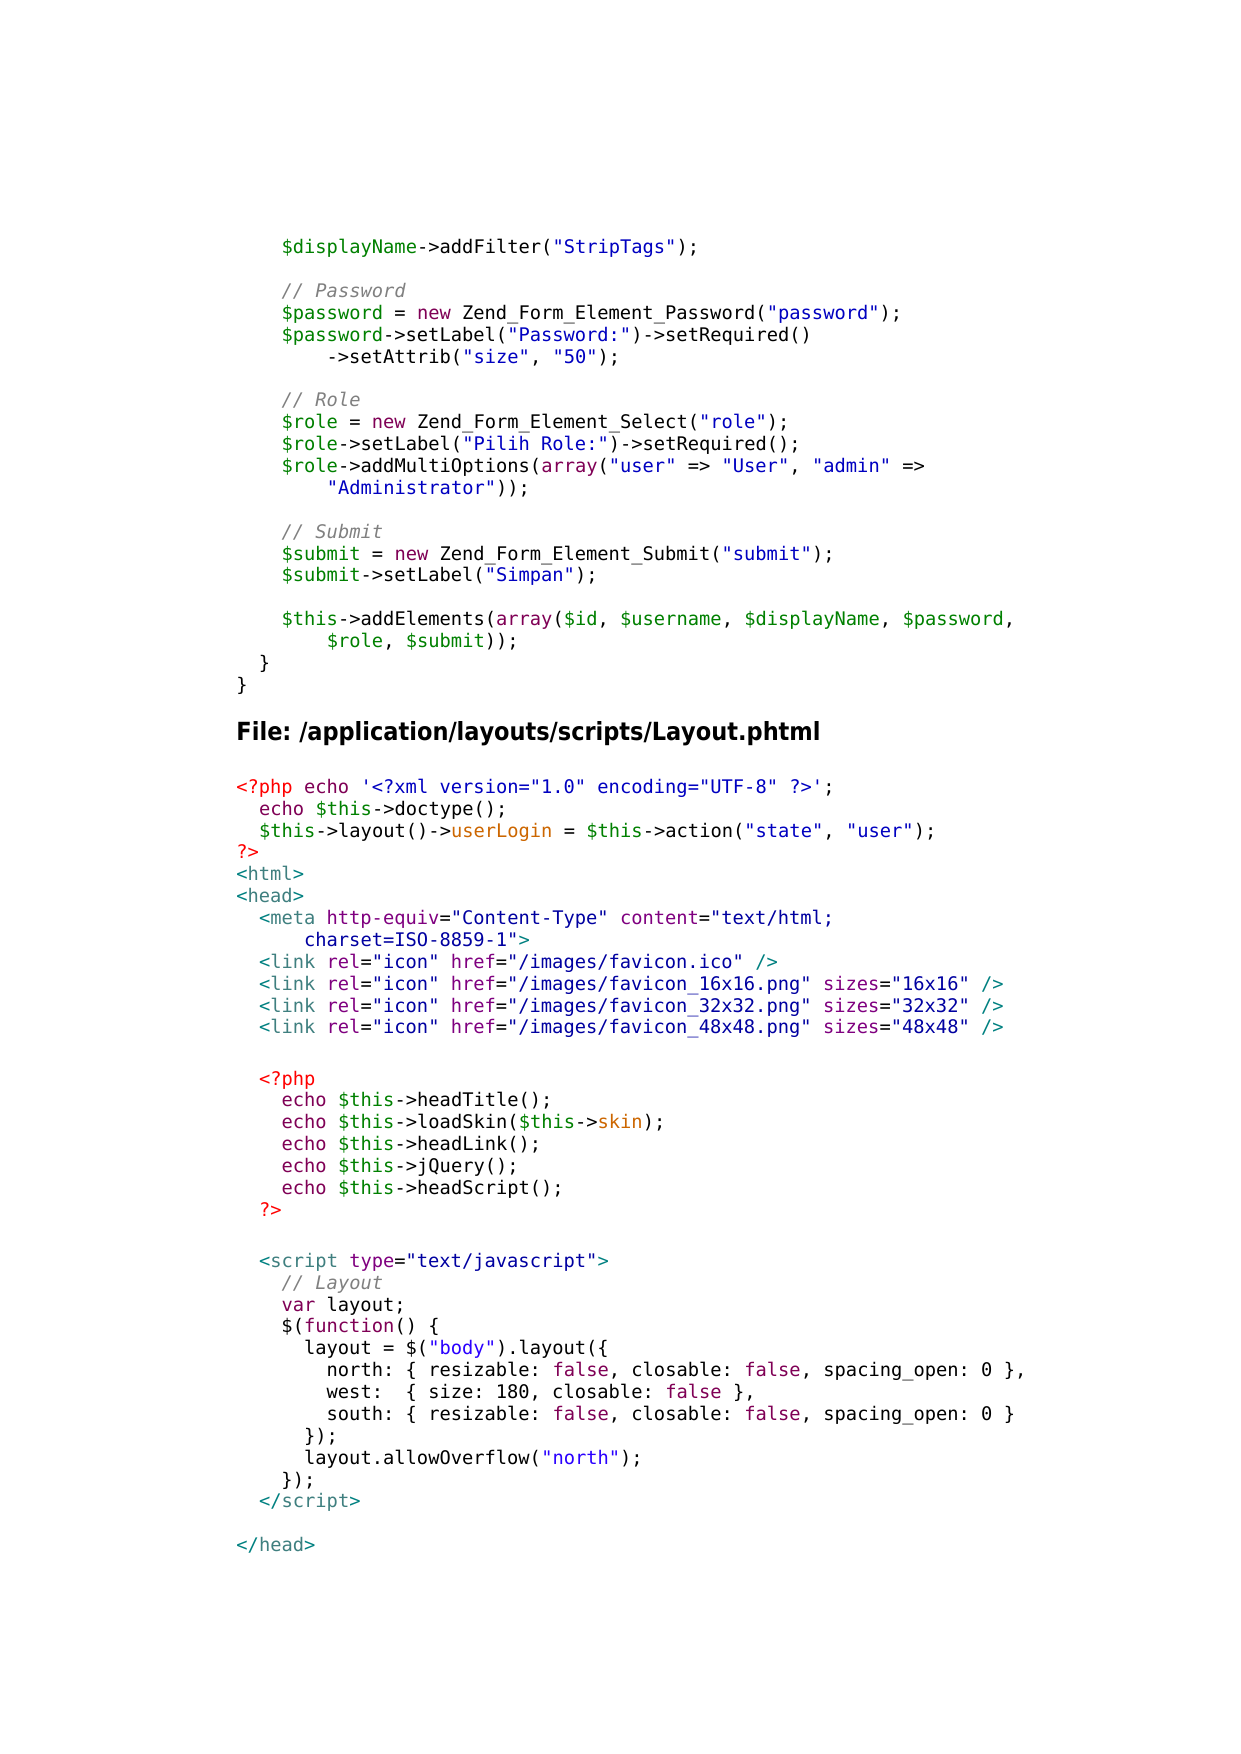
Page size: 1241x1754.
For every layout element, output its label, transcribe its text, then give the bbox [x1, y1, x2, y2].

text }); [236, 1425, 1063, 1447]
text // Submit [236, 521, 1063, 542]
text $this->addElements(array($id, $username, $displayName, $password, [236, 608, 1063, 630]
text <link rel="icon" href="/images/favicon_48x48.png" sizes="48x48" /> [236, 1016, 1063, 1038]
subtitle File: /application/layouts/scripts/Layout.phtml [236, 717, 1063, 747]
text } [236, 652, 1063, 674]
text <?php [236, 1067, 1063, 1089]
text <link rel="icon" href="/images/favicon_16x16.png" sizes="16x16" /> [236, 973, 1063, 994]
text $(function() { [236, 1315, 1063, 1337]
text // Layout [236, 1272, 1063, 1293]
text } [236, 674, 1063, 696]
text </script> [236, 1490, 1063, 1512]
text echo $this->headTitle(); [236, 1089, 1063, 1111]
text <head> [236, 885, 1063, 907]
text $submit = new Zend_Form_Element_Submit("submit"); [236, 542, 1063, 564]
text var layout; [236, 1293, 1063, 1315]
text echo $this->headLink(); [236, 1133, 1063, 1155]
text west: { size: 180, closable: false }, [236, 1381, 1063, 1403]
text <html> [236, 863, 1063, 885]
text </head> [236, 1534, 1063, 1556]
text // Role [236, 389, 1063, 411]
text $role->setLabel("Pilih Role:")->setRequired(); [236, 433, 1063, 455]
text echo $this->jQuery(); [236, 1155, 1063, 1177]
text $displayName->addFilter("StripTags"); [236, 236, 1063, 258]
text $password->setLabel("Password:")->setRequired() [236, 324, 1063, 346]
text <link rel="icon" href="/images/favicon_32x32.png" sizes="32x32" /> [236, 994, 1063, 1016]
text ?> [236, 1199, 1063, 1221]
text $password = new Zend_Form_Element_Password("password"); [236, 302, 1063, 324]
text $role, $submit)); [236, 630, 1063, 652]
text charset=ISO-8859-1"> [236, 929, 1063, 951]
text <link rel="icon" href="/images/favicon.ico" /> [236, 951, 1063, 973]
text <?php echo '<?xml version="1.0" encoding="UTF-8" ?>'; [236, 776, 1063, 798]
text echo $this->loadSkin($this->skin); [236, 1111, 1063, 1133]
text north: { resizable: false, closable: false, spacing_open: 0 }, [236, 1359, 1063, 1381]
text echo $this->headScript(); [236, 1177, 1063, 1199]
text <script type="text/javascript"> [236, 1250, 1063, 1272]
text south: { resizable: false, closable: false, spacing_open: 0 } [236, 1403, 1063, 1425]
text ->setAttrib("size", "50"); [236, 346, 1063, 367]
text $submit->setLabel("Simpan"); [236, 564, 1063, 586]
text <meta http-equiv="Content-Type" content="text/html; [236, 907, 1063, 929]
text // Password [236, 280, 1063, 302]
text $role->addMultiOptions(array("user" => "User", "admin" => [236, 455, 1063, 477]
text "Administrator")); [236, 477, 1063, 499]
text layout = $("body").layout({ [236, 1337, 1063, 1359]
text }); [236, 1468, 1063, 1490]
text $this->layout()->userLogin = $this->action("state", "user"); [236, 819, 1063, 841]
text ?> [236, 841, 1063, 863]
text $role = new Zend_Form_Element_Select("role"); [236, 411, 1063, 433]
text echo $this->doctype(); [236, 798, 1063, 819]
text layout.allowOverflow("north"); [236, 1447, 1063, 1468]
